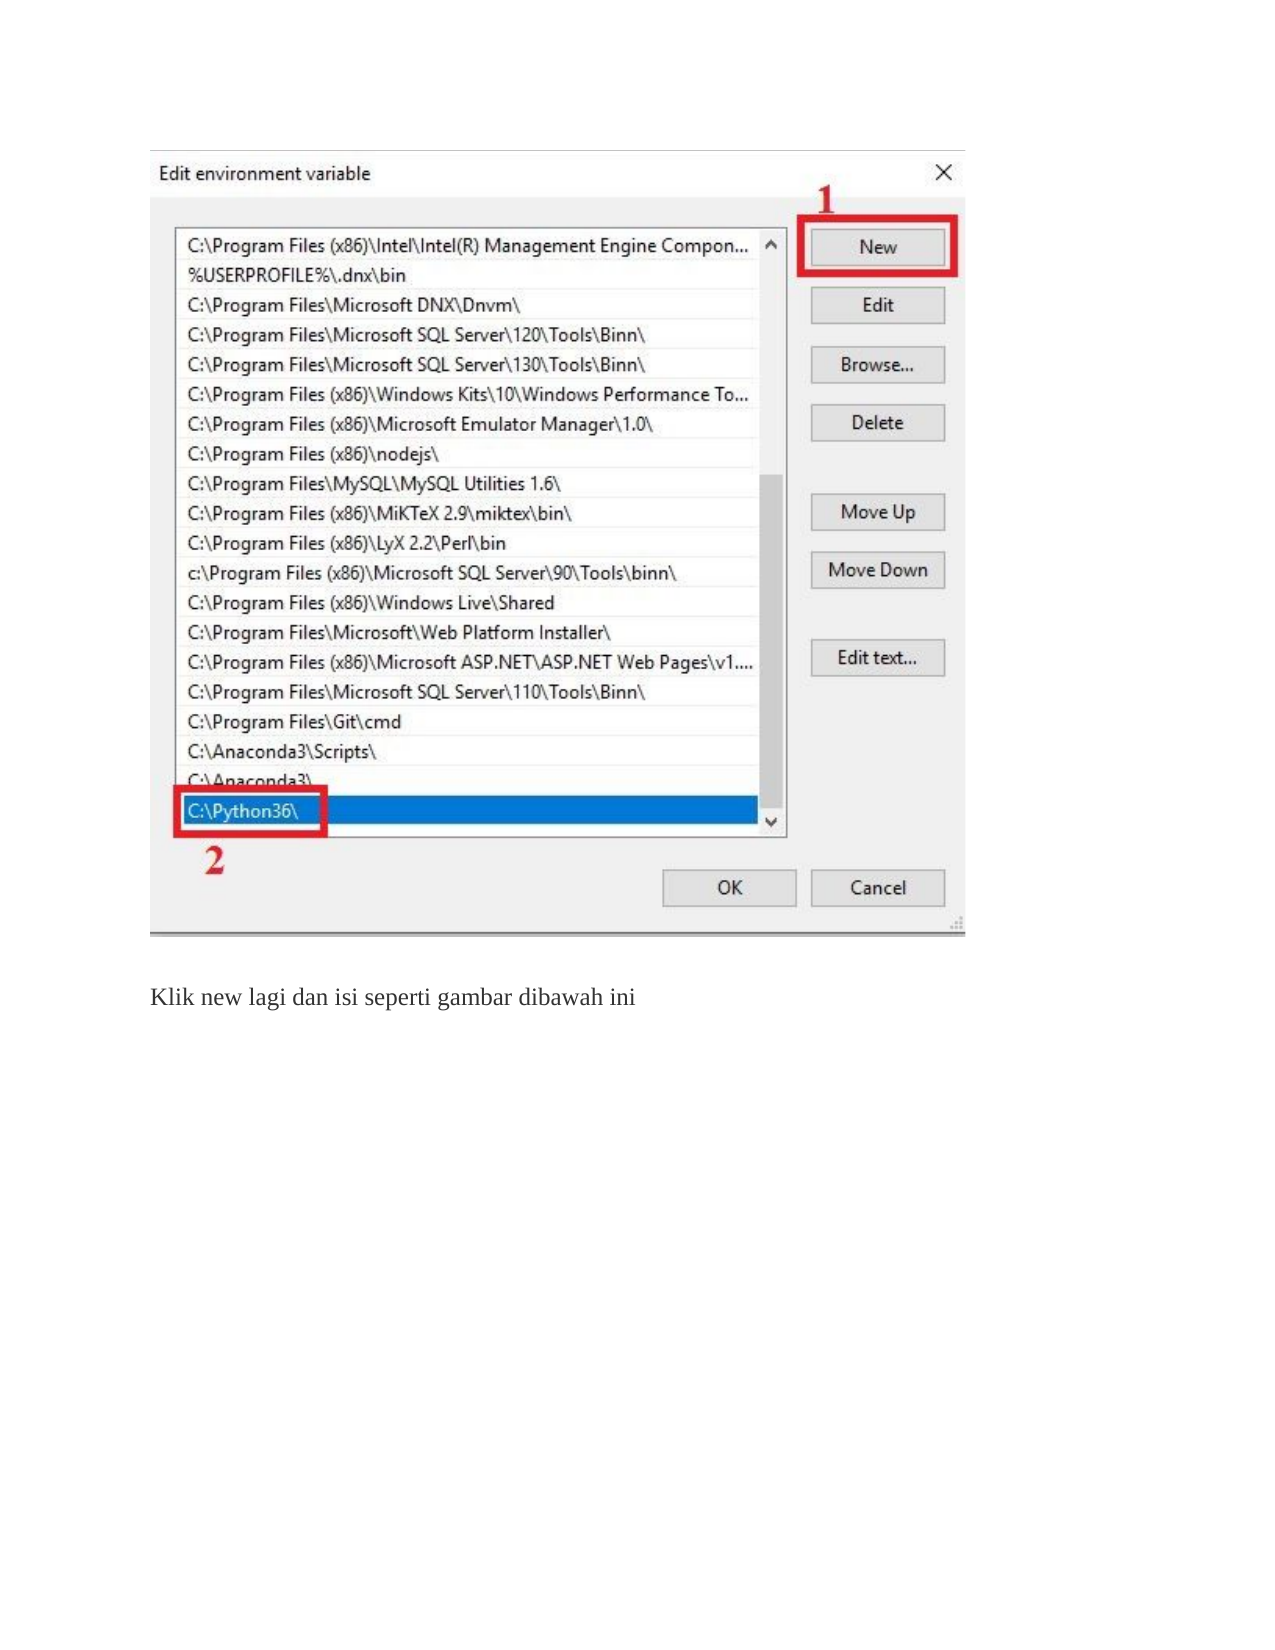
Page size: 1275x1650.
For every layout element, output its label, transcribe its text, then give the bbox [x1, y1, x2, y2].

picture [150, 150, 966, 937]
text Klik new lagi dan isi seperti gambar dibawah ini [150, 966, 1125, 1011]
